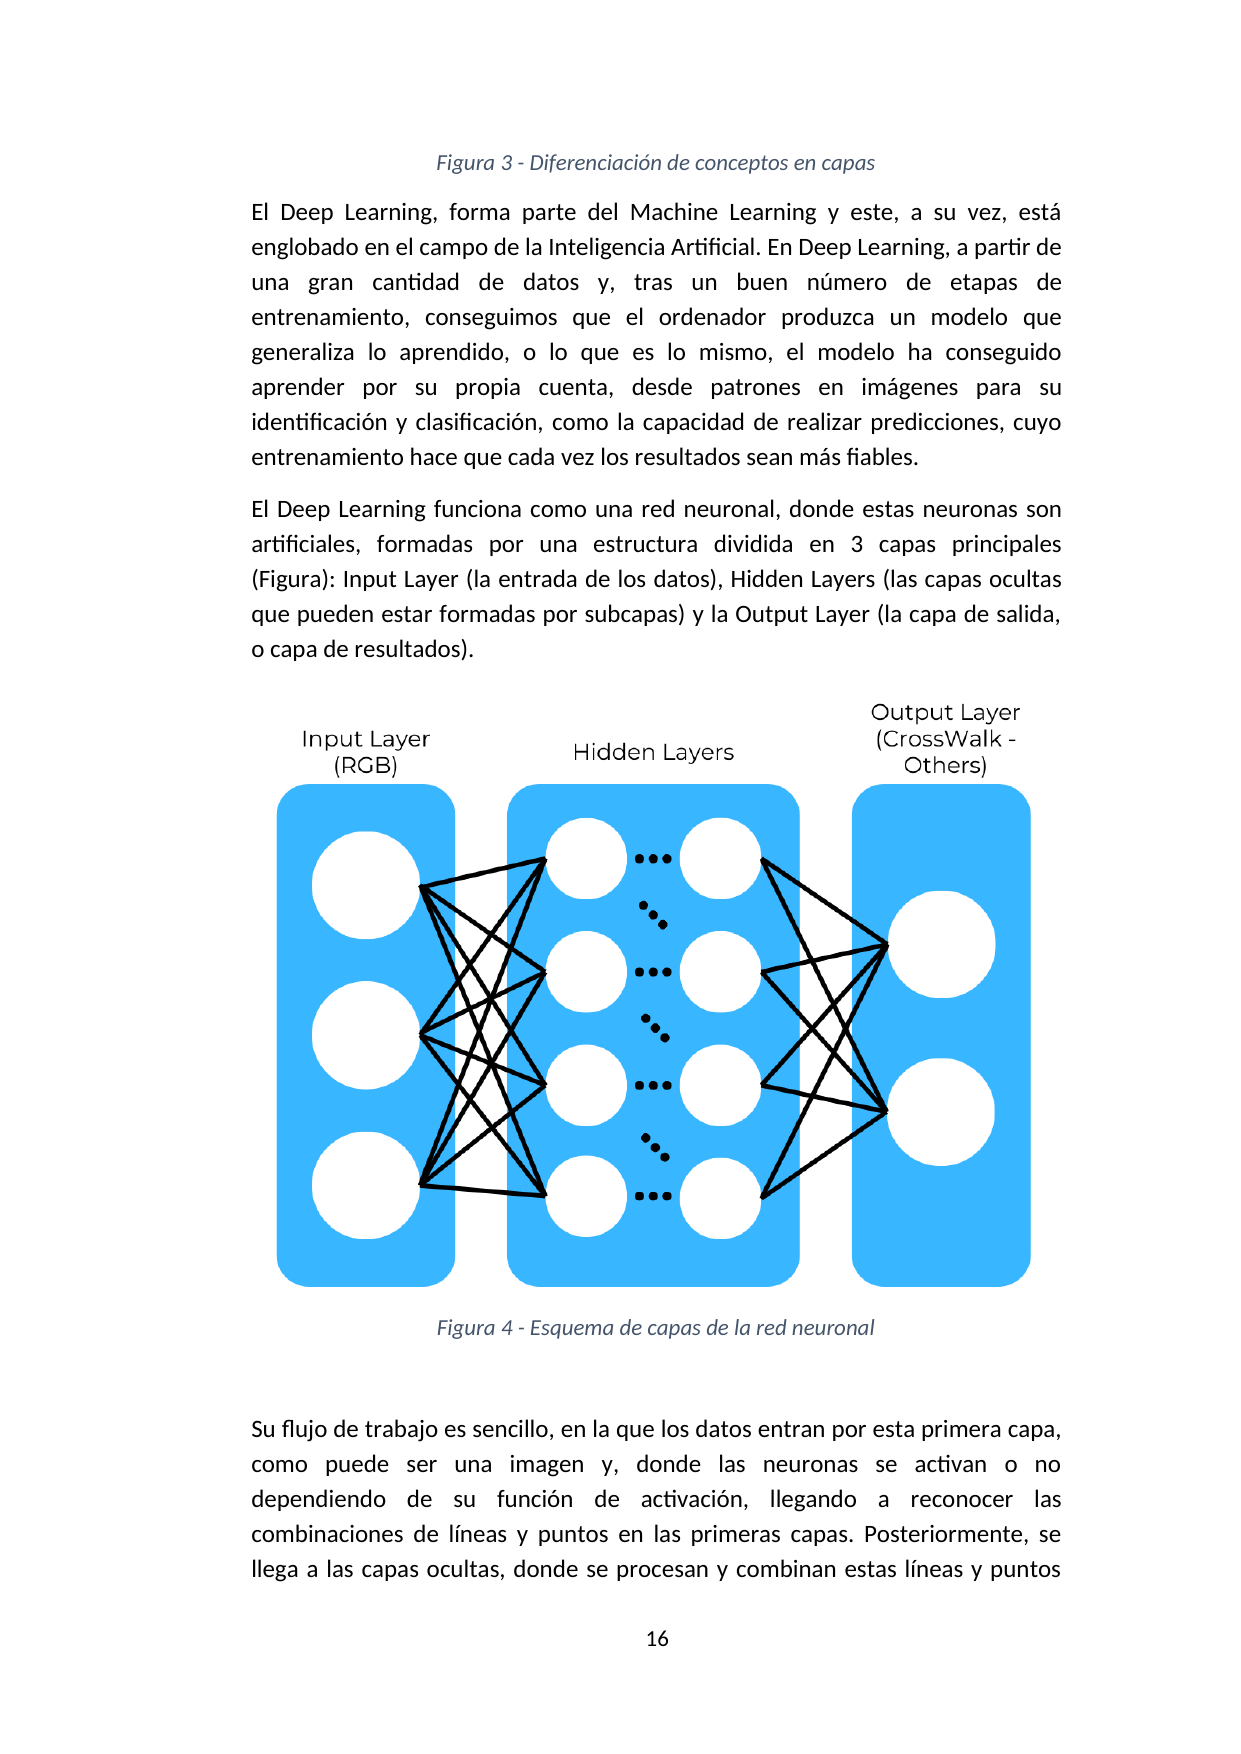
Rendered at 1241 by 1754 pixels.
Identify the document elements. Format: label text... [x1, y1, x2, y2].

picture [257, 693, 1055, 1292]
text El Deep Learning funciona como una red neuronal, donde estas neuronas son artificiales, formadas por una estructura dividida en 3 capas principales (Figura): Input Layer (la entrada de los datos), Hidden Layers (las capas ocultas que pueden estar formadas por subcapas) y la Output Layer (la capa de salida, o capa de resultados). [251, 493, 1063, 664]
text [251, 1413, 1063, 1583]
text Figura 3 - Diferenciación de conceptos en capas [251, 148, 1063, 176]
text El Deep Learning, forma parte del Machine Learning y este, a su vez, está englobado en el campo de la Inteligencia Artificial. En Deep Learning, a partir de una gran cantidad de datos y, tras un buen número de etapas de entrenamiento, conseguimos que el ordenador produzca un modelo que generaliza lo aprendido, o lo que es lo mismo, el modelo ha conseguido aprender por su propia cuenta, desde patrones en imágenes para su identificación y clasificación, como la capacidad de realizar predicciones, cuyo entrenamiento hace que cada vez los resultados sean más fiables. [251, 196, 1063, 472]
